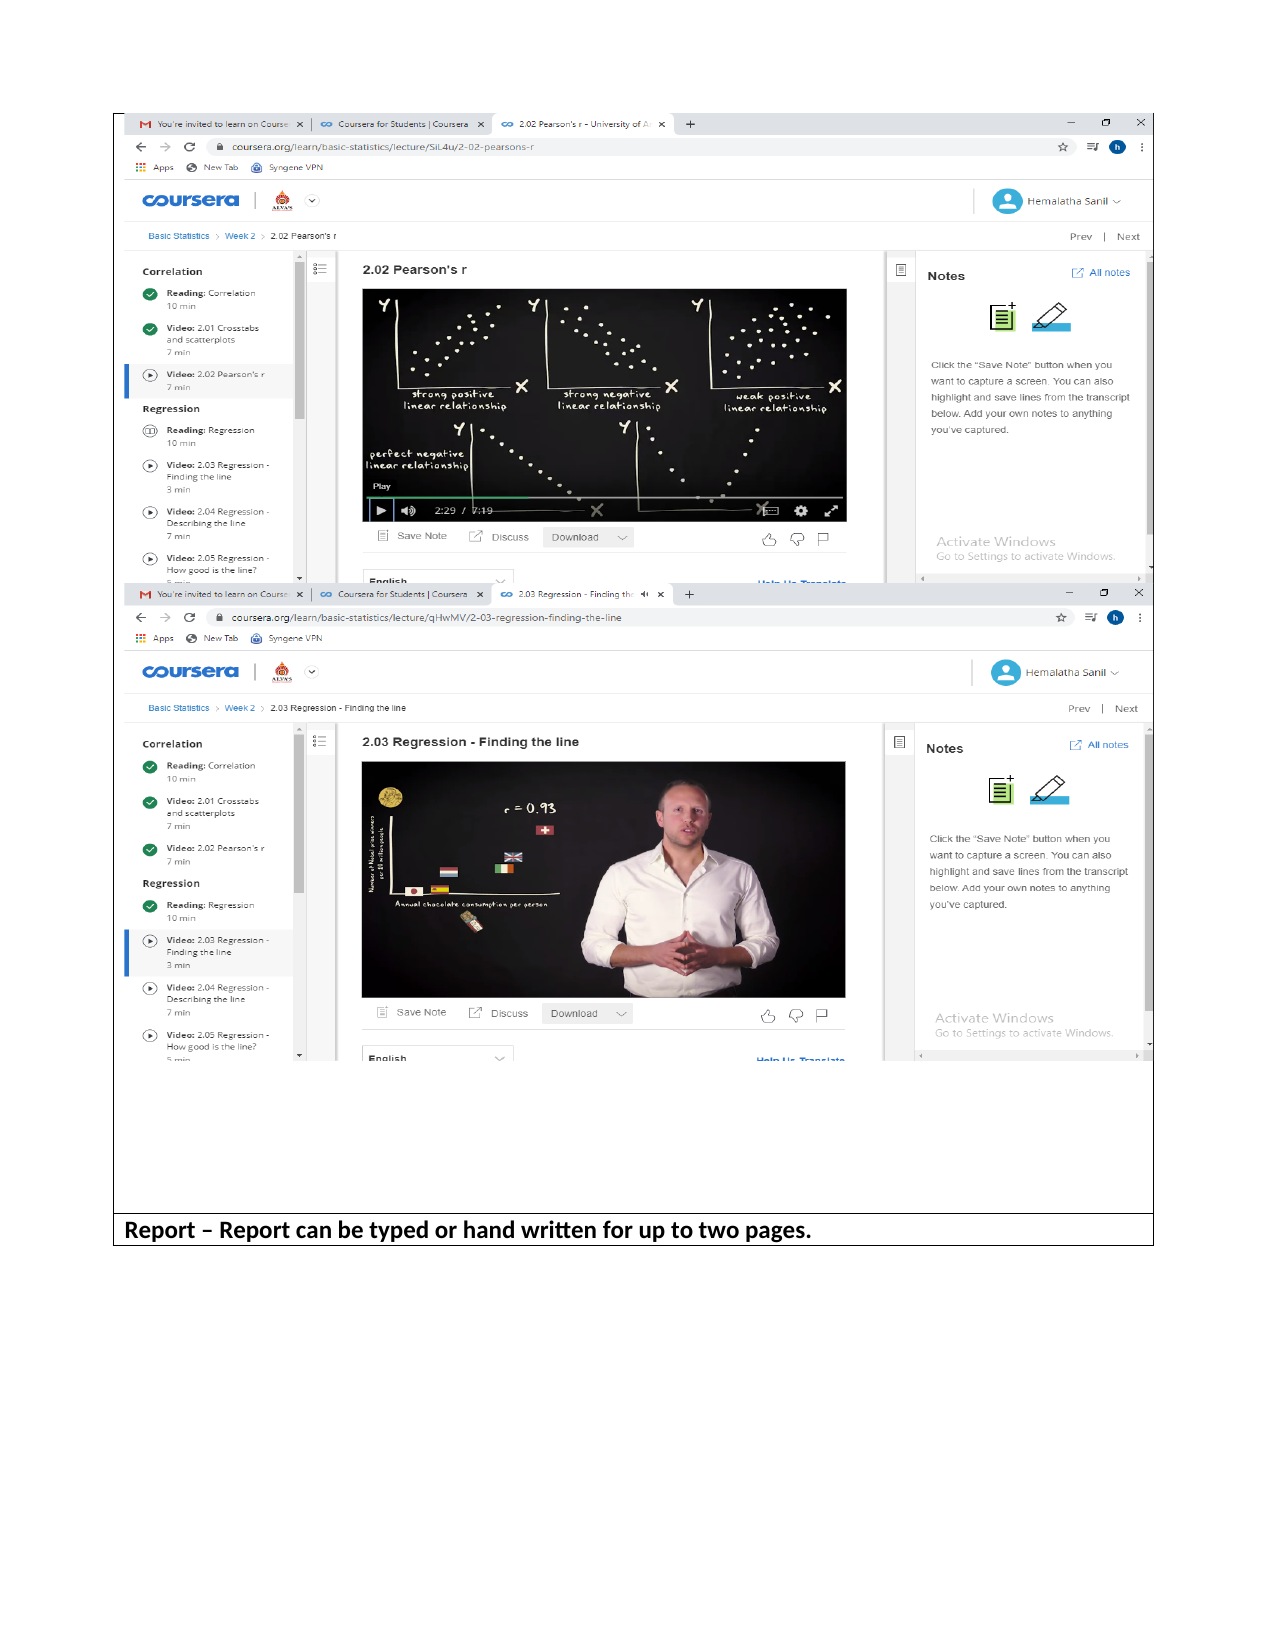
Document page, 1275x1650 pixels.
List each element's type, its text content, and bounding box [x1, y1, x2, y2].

picture [124, 113, 1154, 1061]
table_cell Image of session [114, 114, 1153, 1213]
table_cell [114, 1214, 1153, 1244]
